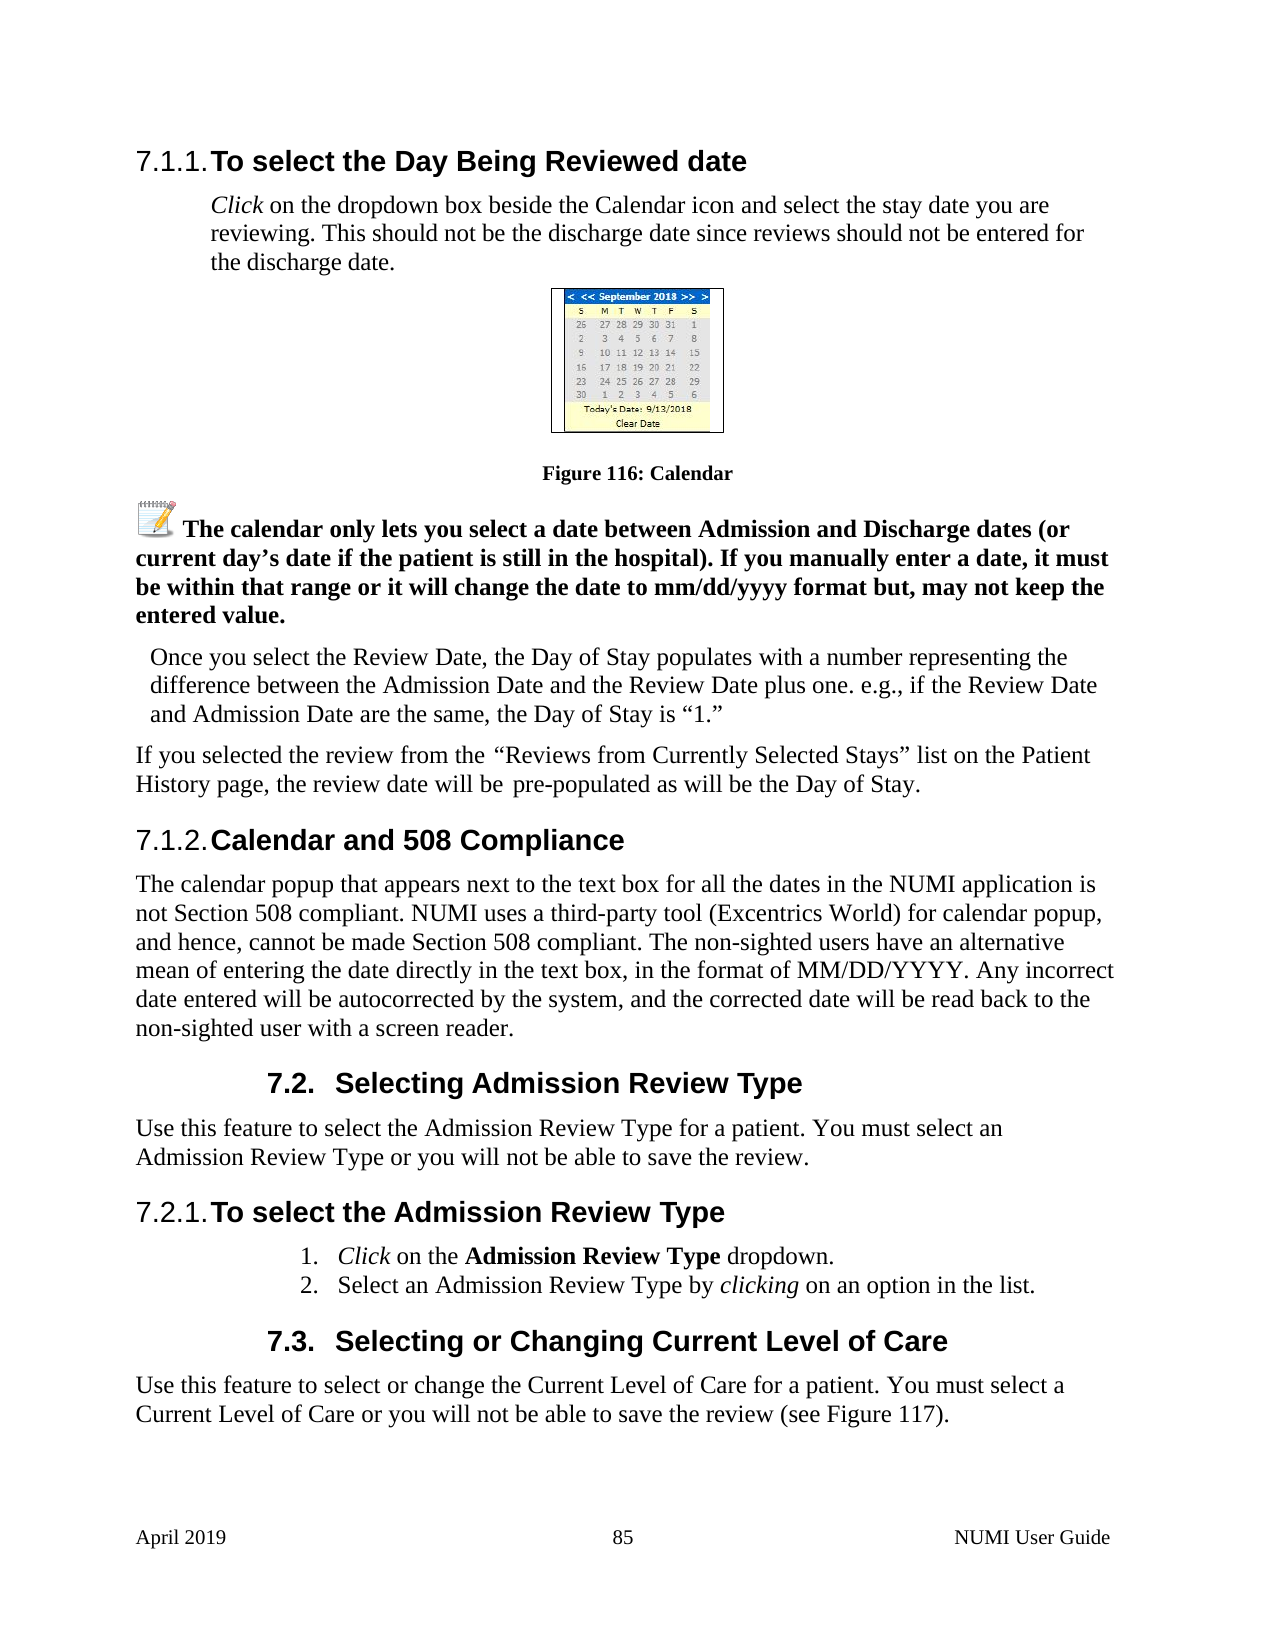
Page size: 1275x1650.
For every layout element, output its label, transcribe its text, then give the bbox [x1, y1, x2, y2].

picture [564, 289, 710, 432]
picture [135, 497, 177, 538]
subtitle Calendar and 508 Compliance [135, 823, 1139, 857]
text Click on the dropdown box beside the Calendar icon and select the stay date you are reviewing. This should not be the discharge date since reviews should not be entered for the discharge date. [210, 190, 1104, 276]
text Figure 116: Calendar [135, 461, 1139, 484]
text If you selected the review from the “Reviews from Currently Selected Stays” list on the Patient History page, the review date will be pre-populated as will be the Day of Stay. [135, 741, 1122, 798]
list Click on the Admission Review Type dropdown. [300, 1242, 1139, 1270]
subtitle To select the Admission Review Type [135, 1196, 1139, 1229]
text Once you select the Review Date, the Day of Stay populates with a number representing the difference between the Admission Date and the Review Date plus one. e.g., if the Review Date and Admission Date are the same, the Day of Stay is “1.” [150, 642, 1122, 728]
subtitle To select the Day Being Reviewed date [135, 144, 1139, 177]
text Use this feature to select or change the Current Level of Care for a patient. You must select a Current Level of Care or you will not be able to save the review (see Figure 117). [135, 1370, 1139, 1427]
subtitle Selecting or Changing Current Level of Care [267, 1324, 1139, 1357]
list Select an Admission Review Type by clicking on an option in the list. [300, 1270, 1139, 1299]
text The calendar only lets you select a date between Admission and Discharge dates (or current day’s date if the patient is still in the hospital). If you manually enter a date, it must be within that range or it will change the date to mm/dd/yyyy format but, may not keep the entered value. [135, 497, 1139, 629]
text Use this feature to select the Admission Review Type for a patient. You must select an Admission Review Type or you will not be able to save the review. [135, 1113, 1091, 1170]
text The calendar popup that appears next to the text box for all the dates in the NUMI application is not Section 508 compliant. NUMI uses a third-party tool (Excentrics World) for calendar popup, and hence, cannot be made Section 508 compliant. The non-sighted users have an alternative mean of entering the date directly in the text box, in the format of MM/DD/YYYY. Any incorrect date entered will be autocorrected by the system, and the corrected date will be read back to the non-sighted user with a screen reader. [135, 869, 1122, 1042]
subtitle Selecting Admission Review Type [267, 1067, 1139, 1100]
